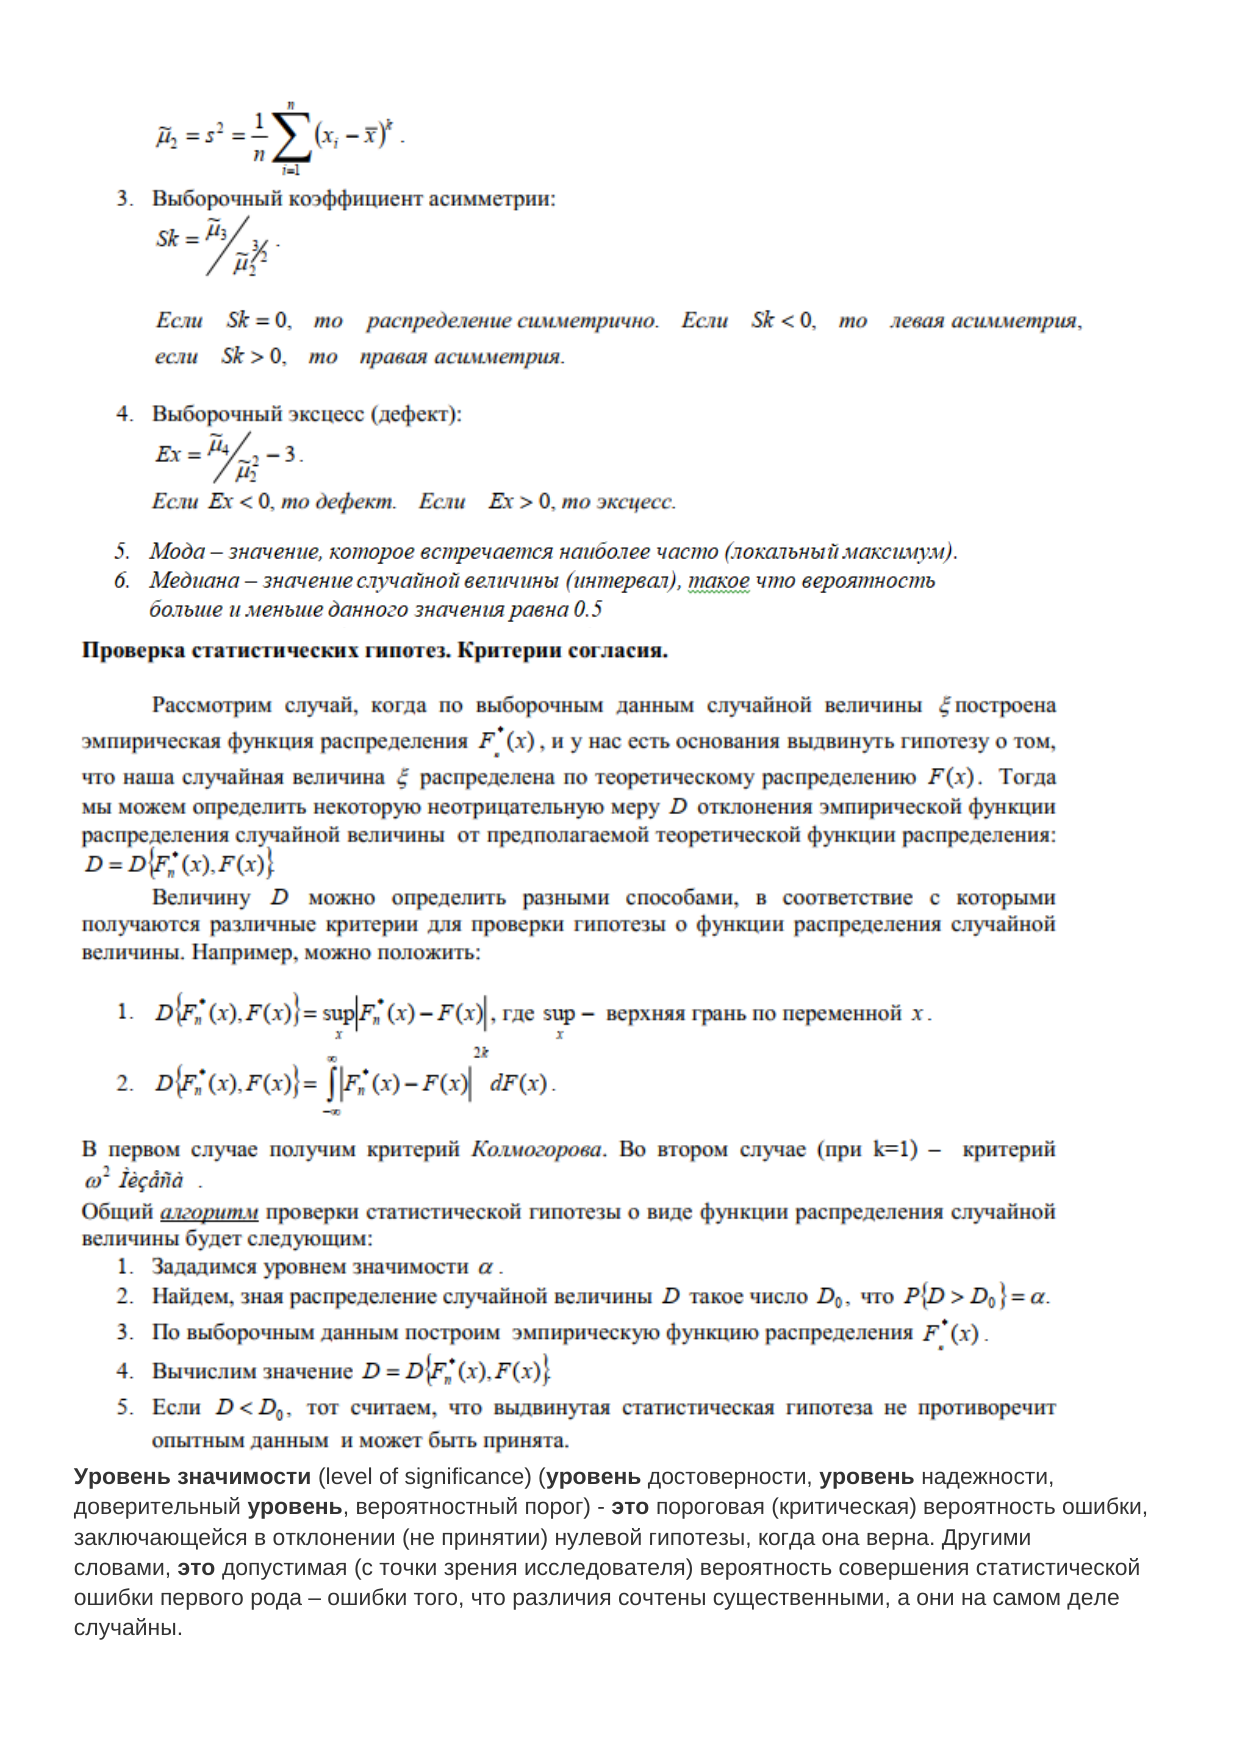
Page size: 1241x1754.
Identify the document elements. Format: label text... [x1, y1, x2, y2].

picture [73, 186, 1088, 529]
picture [73, 532, 1054, 628]
picture [73, 88, 1088, 183]
text Уровень значимости (level of significance) (уровень достоверности, уровень надежности, доверительный уровень, вероятностный порог) - это пороговая (критическая) вероятность ошибки, заключающейся в отклонении (не принятии) нулевой гипотезы, когда она верна. Другими словами, это допустимая (с точки зрения исследователя) вероятность совершения статистической ошибки первого рода – ошибки того, что различия сочтены существенными, а они на самом деле случайны. [74, 1463, 1152, 1641]
picture [73, 631, 1088, 1127]
picture [73, 1130, 1088, 1460]
